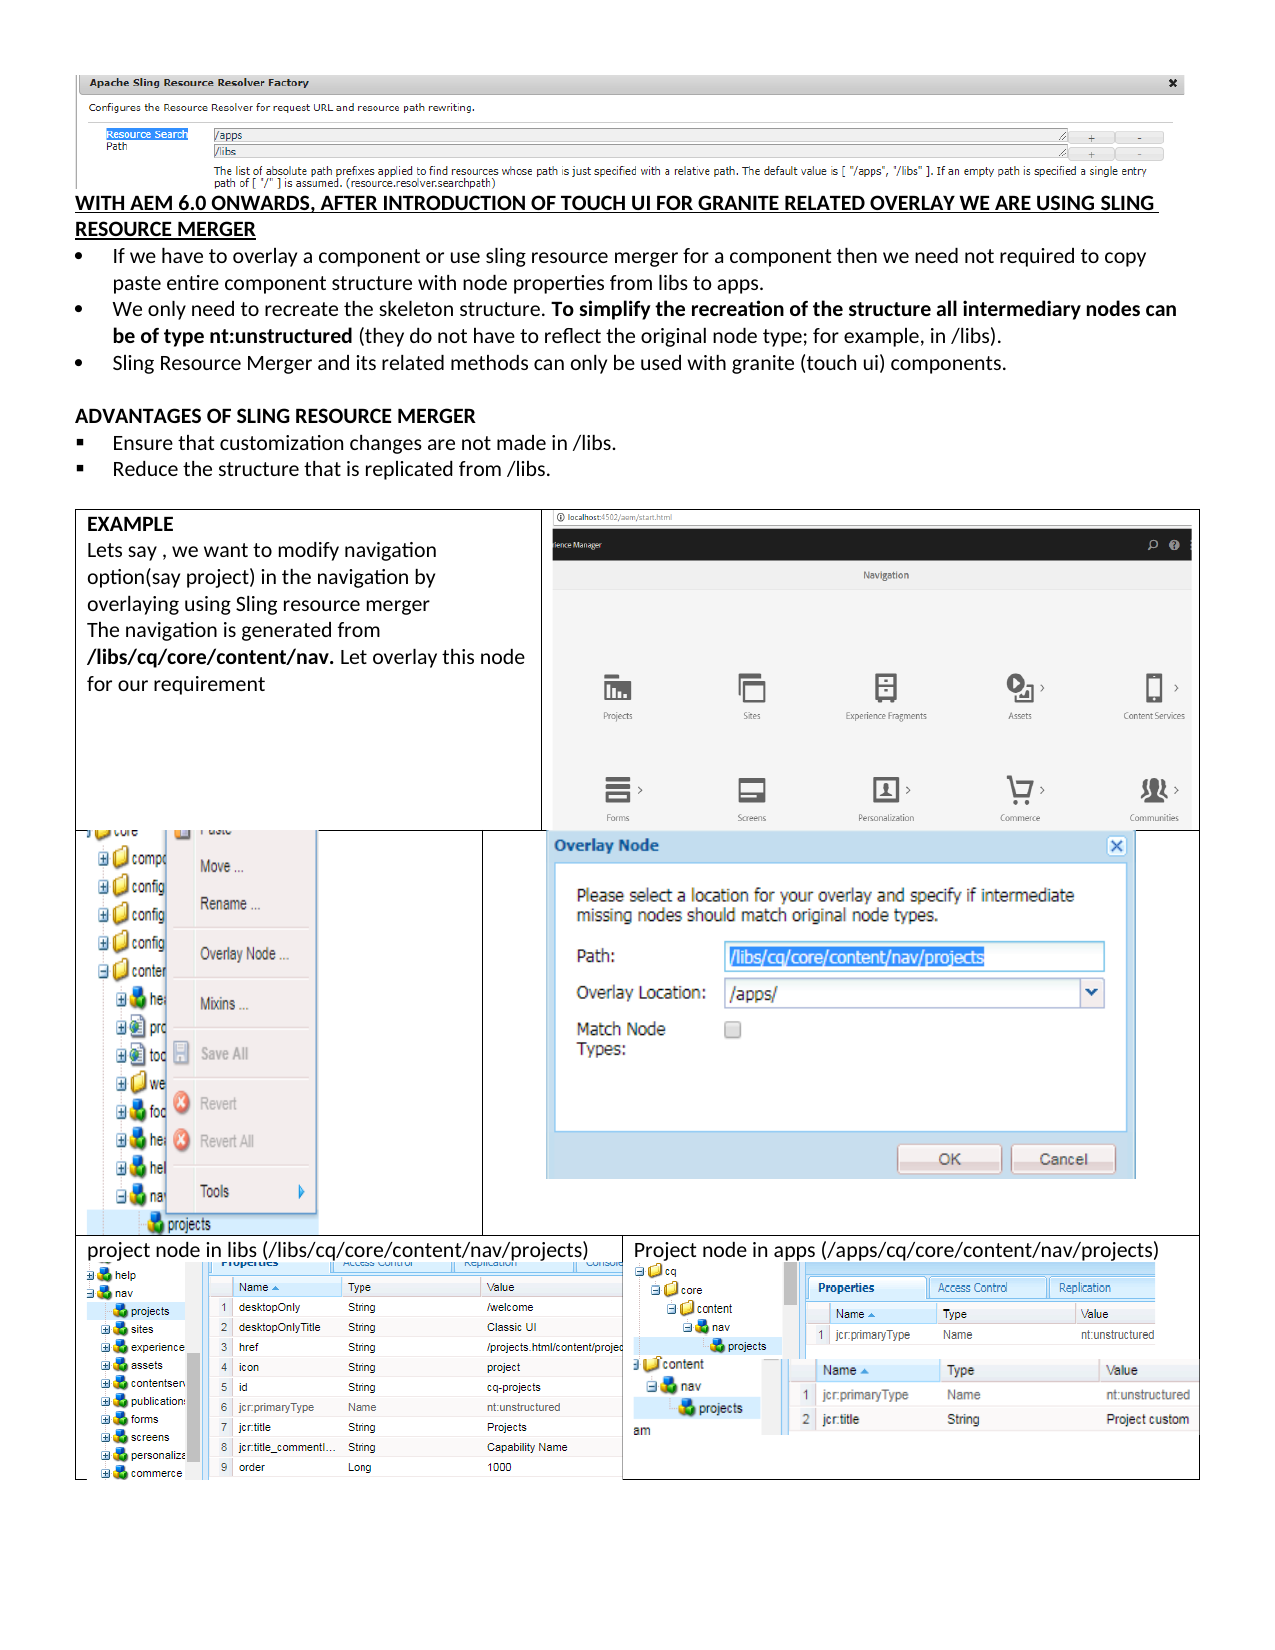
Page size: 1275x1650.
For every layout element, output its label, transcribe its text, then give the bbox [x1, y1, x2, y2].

picture [546, 510, 1192, 1179]
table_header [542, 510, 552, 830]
picture [86, 1262, 623, 1480]
list Ensure that customization changes are not made in /libs. [75, 429, 1200, 456]
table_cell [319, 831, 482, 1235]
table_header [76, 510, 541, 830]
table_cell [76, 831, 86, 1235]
picture [86, 830, 319, 1235]
text WITH AEM 6.0 ONWARDS, AFTER INTRODUCTION OF TOUCH UI FOR GRANITE RELATED OVERLAY WE ARE USING SLING RESOURCE MERGER [75, 189, 1200, 242]
list We only need to recreate the skeleton structure. To simplify the recreation of the structure all intermediary nodes can be of type nt:unstructured (they do not have to reflect the original node type; for example, in /libs). [75, 296, 1200, 349]
list If we have to overlay a component or use sling resource merger for a component then we need not required to copy paste entire component structure with node properties from libs to apps. [75, 242, 1200, 296]
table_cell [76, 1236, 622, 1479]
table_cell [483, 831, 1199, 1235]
picture [633, 1262, 1200, 1435]
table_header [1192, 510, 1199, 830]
list Reduce the structure that is replicated from /libs. [75, 456, 1200, 482]
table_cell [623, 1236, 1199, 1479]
picture [75, 75, 1185, 189]
list Sling Resource Merger and its related methods can only be used with granite (touch ui) components. [75, 349, 1200, 376]
text ADVANTAGES OF SLING RESOURCE MERGER [75, 402, 1200, 429]
